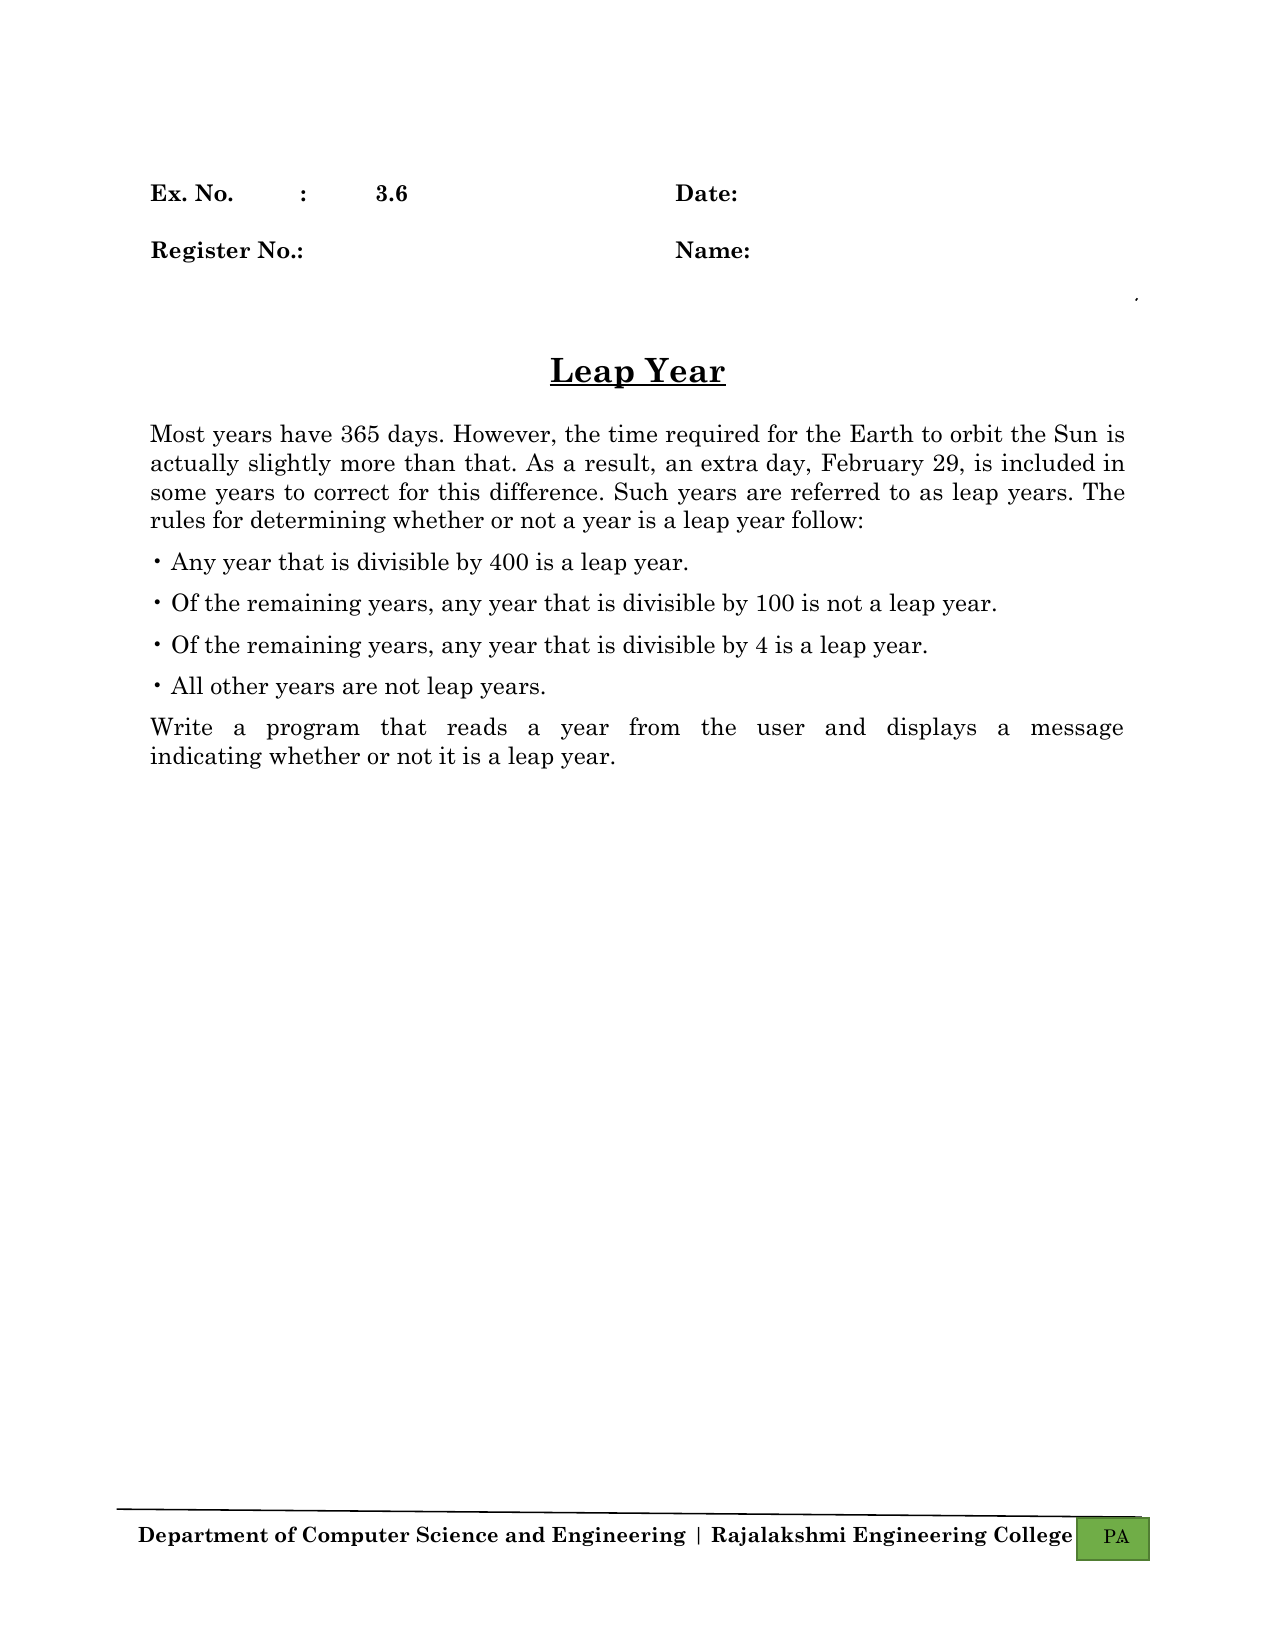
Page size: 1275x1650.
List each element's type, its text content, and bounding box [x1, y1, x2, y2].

text • Any year that is divisible by 400 is a leap year. [150, 547, 1125, 576]
text Write a program that reads a year from the user and displays a message indicating whether or not it is a leap year. [150, 712, 1125, 770]
text Ex. No. : 3.6 Date: [150, 179, 1125, 207]
text • Of the remaining years, any year that is divisible by 100 is not a leap year. [150, 588, 1125, 617]
text • All other years are not leap years. [150, 671, 1125, 699]
text Register No.: Name: [150, 236, 1125, 263]
text Leap Year [150, 349, 1125, 389]
text • Of the remaining years, any year that is divisible by 4 is a leap year. [150, 629, 1125, 658]
text Most years have 365 days. However, the time required for the Earth to orbit the Sun is actually slightly more than that. As a result, an extra day, February 29, is included in some years to correct for this difference. Such years are referred to as leap years. The rules for determining whether or not a year is a leap year follow: [150, 419, 1125, 534]
